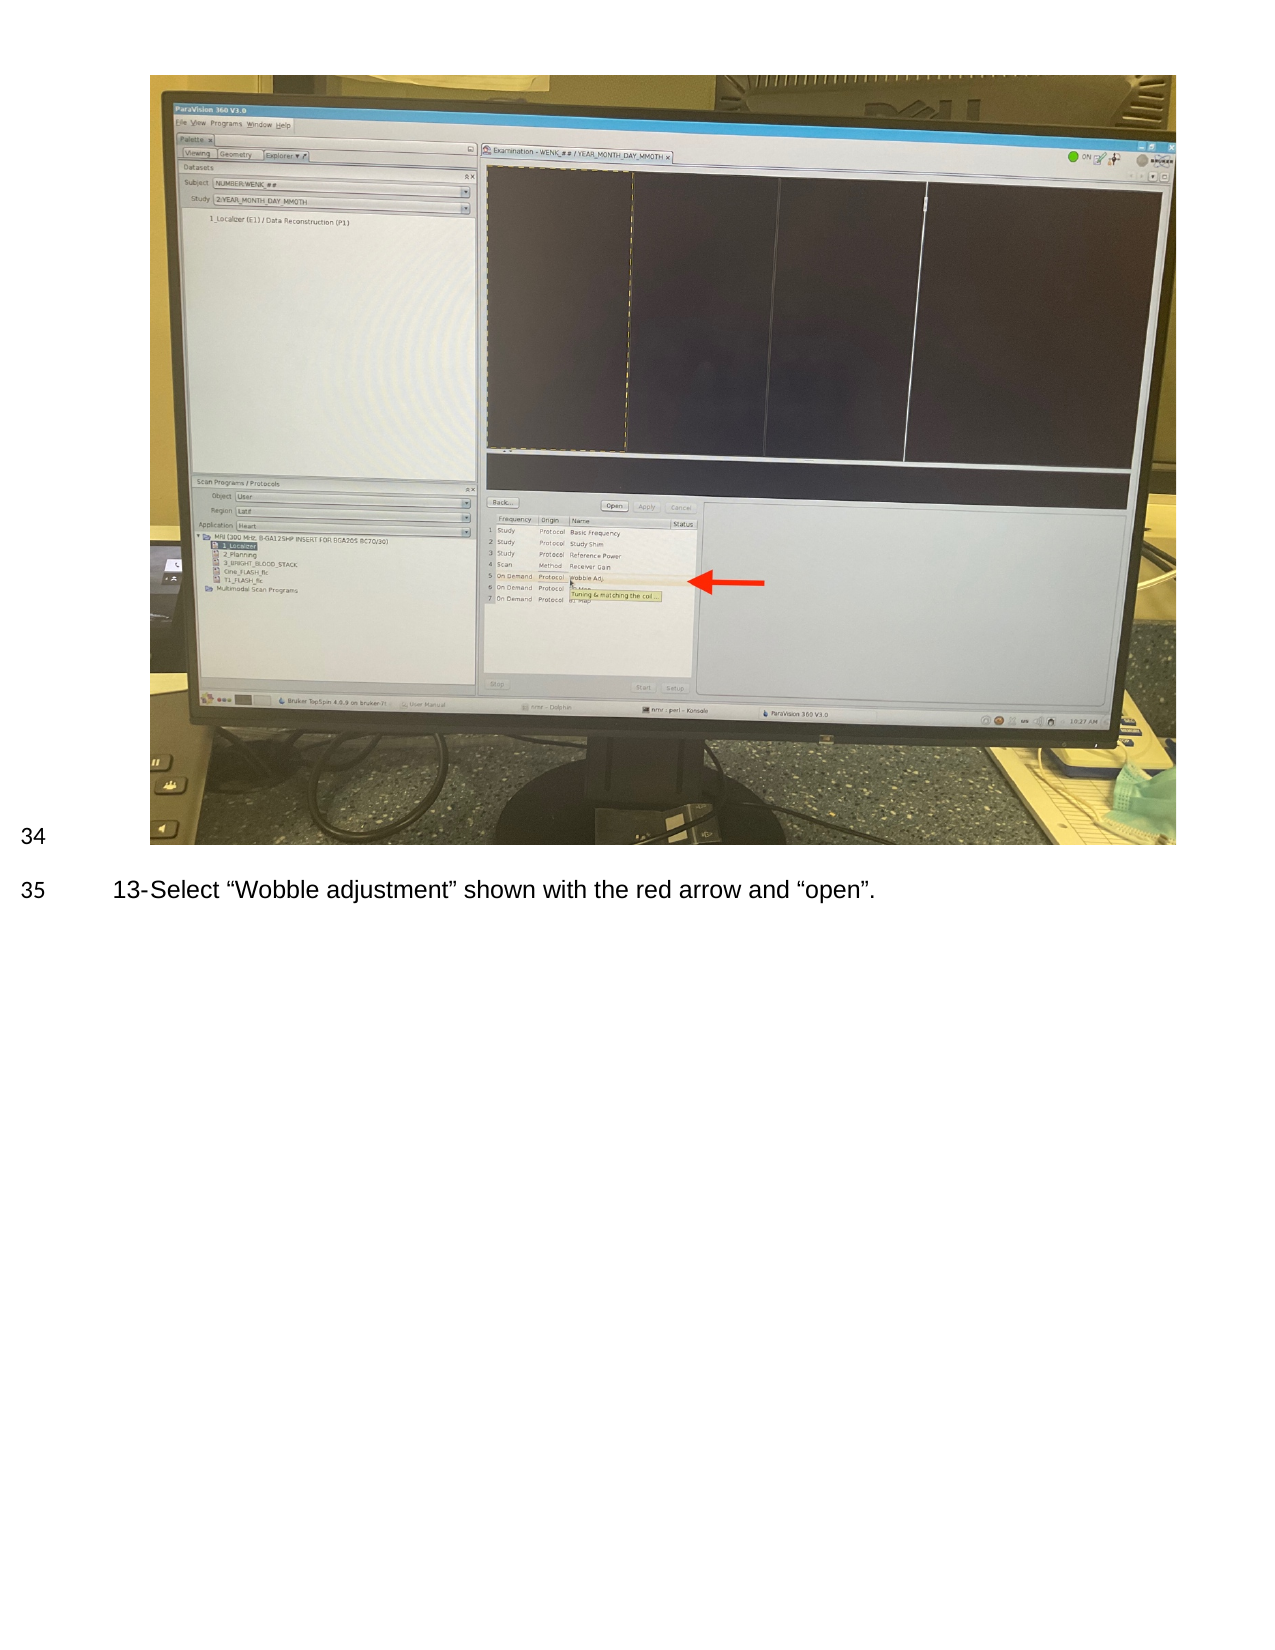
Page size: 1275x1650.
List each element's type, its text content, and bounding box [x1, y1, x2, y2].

picture [150, 75, 1177, 845]
list Select “Wobble adjustment” shown with the red arrow and “open”. [112, 875, 1200, 904]
